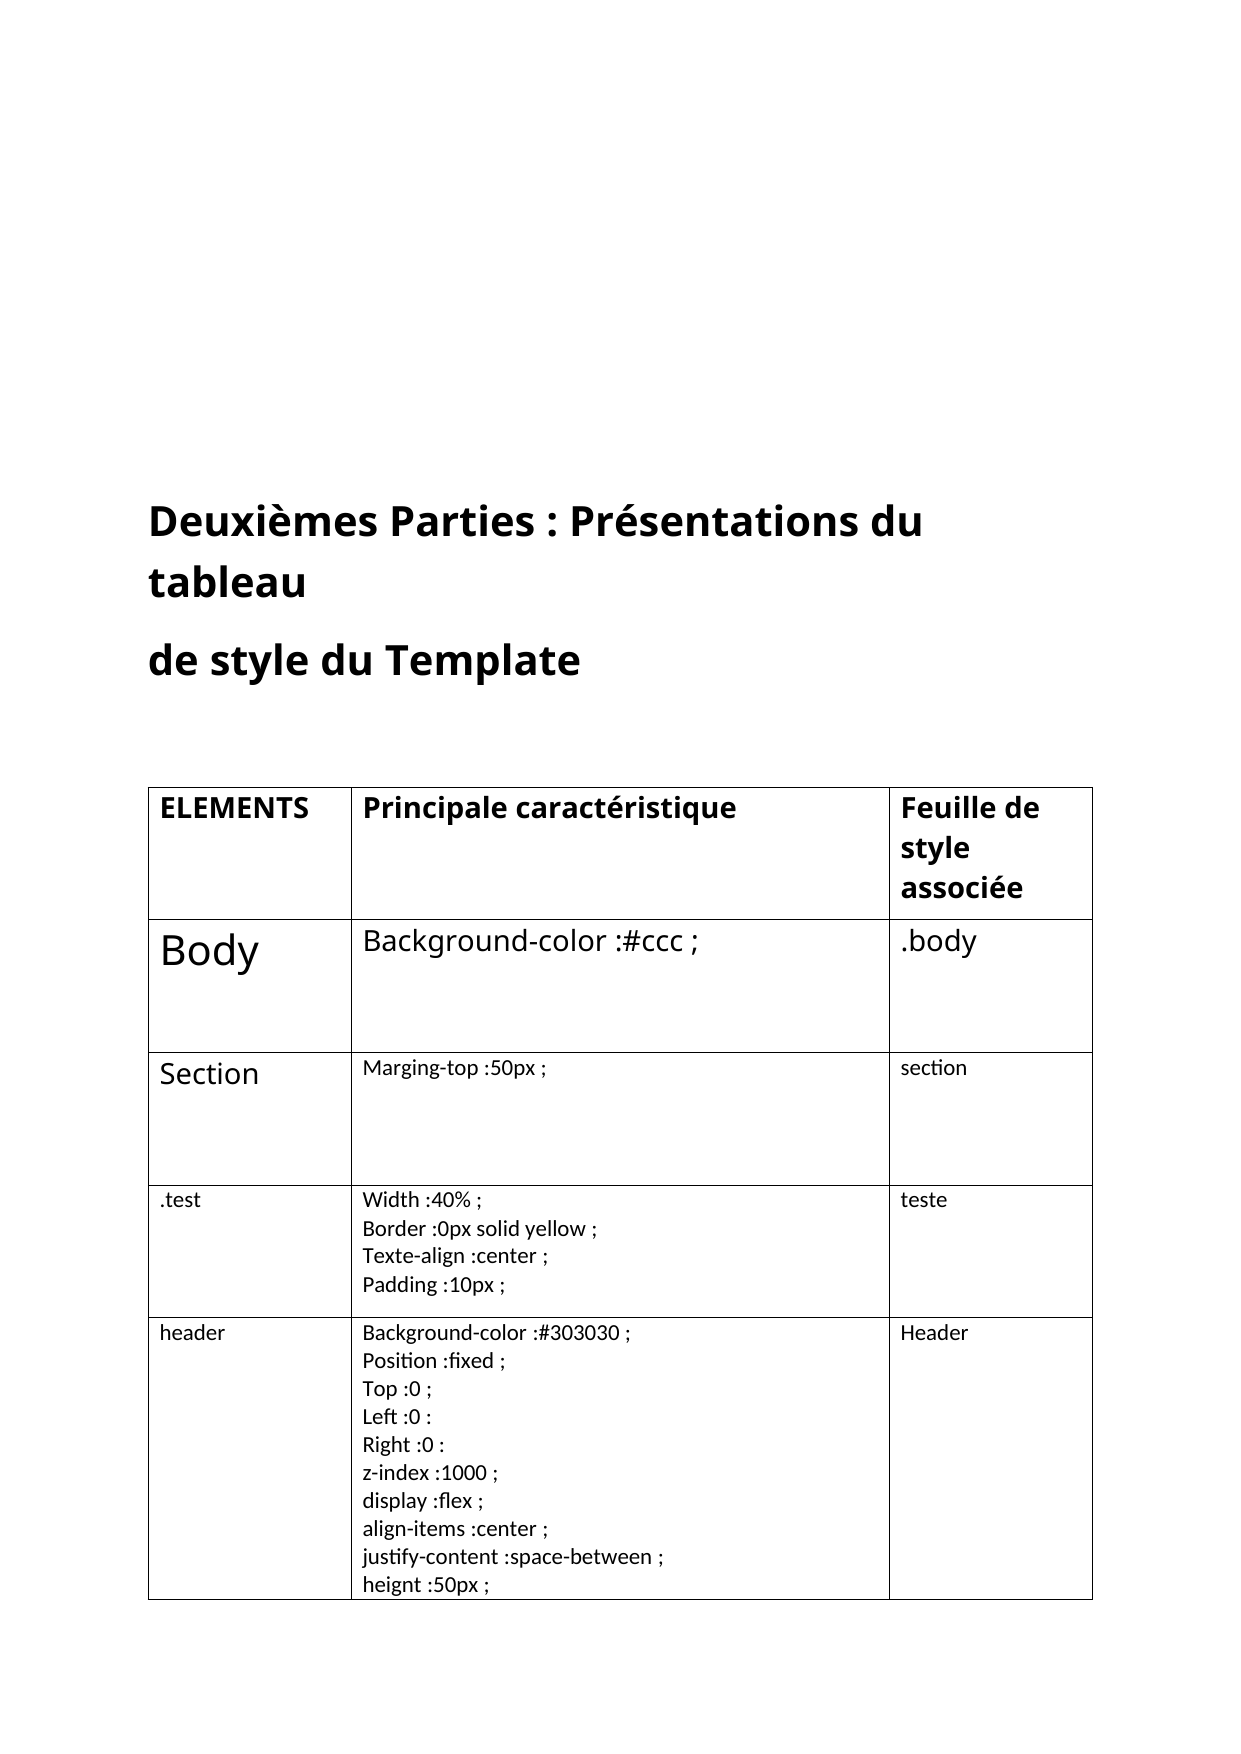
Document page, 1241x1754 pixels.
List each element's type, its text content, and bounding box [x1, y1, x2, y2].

table_cell Header [890, 1318, 1092, 1598]
table_cell Body [149, 920, 351, 1052]
table_header Feuille de style associée [890, 788, 1092, 919]
table_cell teste [890, 1186, 1092, 1317]
table_cell Marging-top :50px ; [352, 1053, 889, 1184]
table_header ELEMENTS [149, 788, 351, 919]
text Deuxièmes Parties : Présentations du tableau [148, 459, 1093, 610]
table_header Principale caractéristique [352, 788, 889, 919]
table_cell Section [149, 1053, 351, 1184]
table_cell Width :40% ; Border :0px solid yellow ; Texte-align :center ; Padding :10px ; [352, 1186, 889, 1317]
table_cell .test [149, 1186, 351, 1317]
table_cell section [890, 1053, 1092, 1184]
table_cell .body [890, 920, 1092, 1052]
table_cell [352, 1318, 889, 1598]
text de style du Template [148, 631, 1093, 688]
table_cell header [149, 1318, 351, 1598]
table_cell Background-color :#ccc ; [352, 920, 889, 1052]
